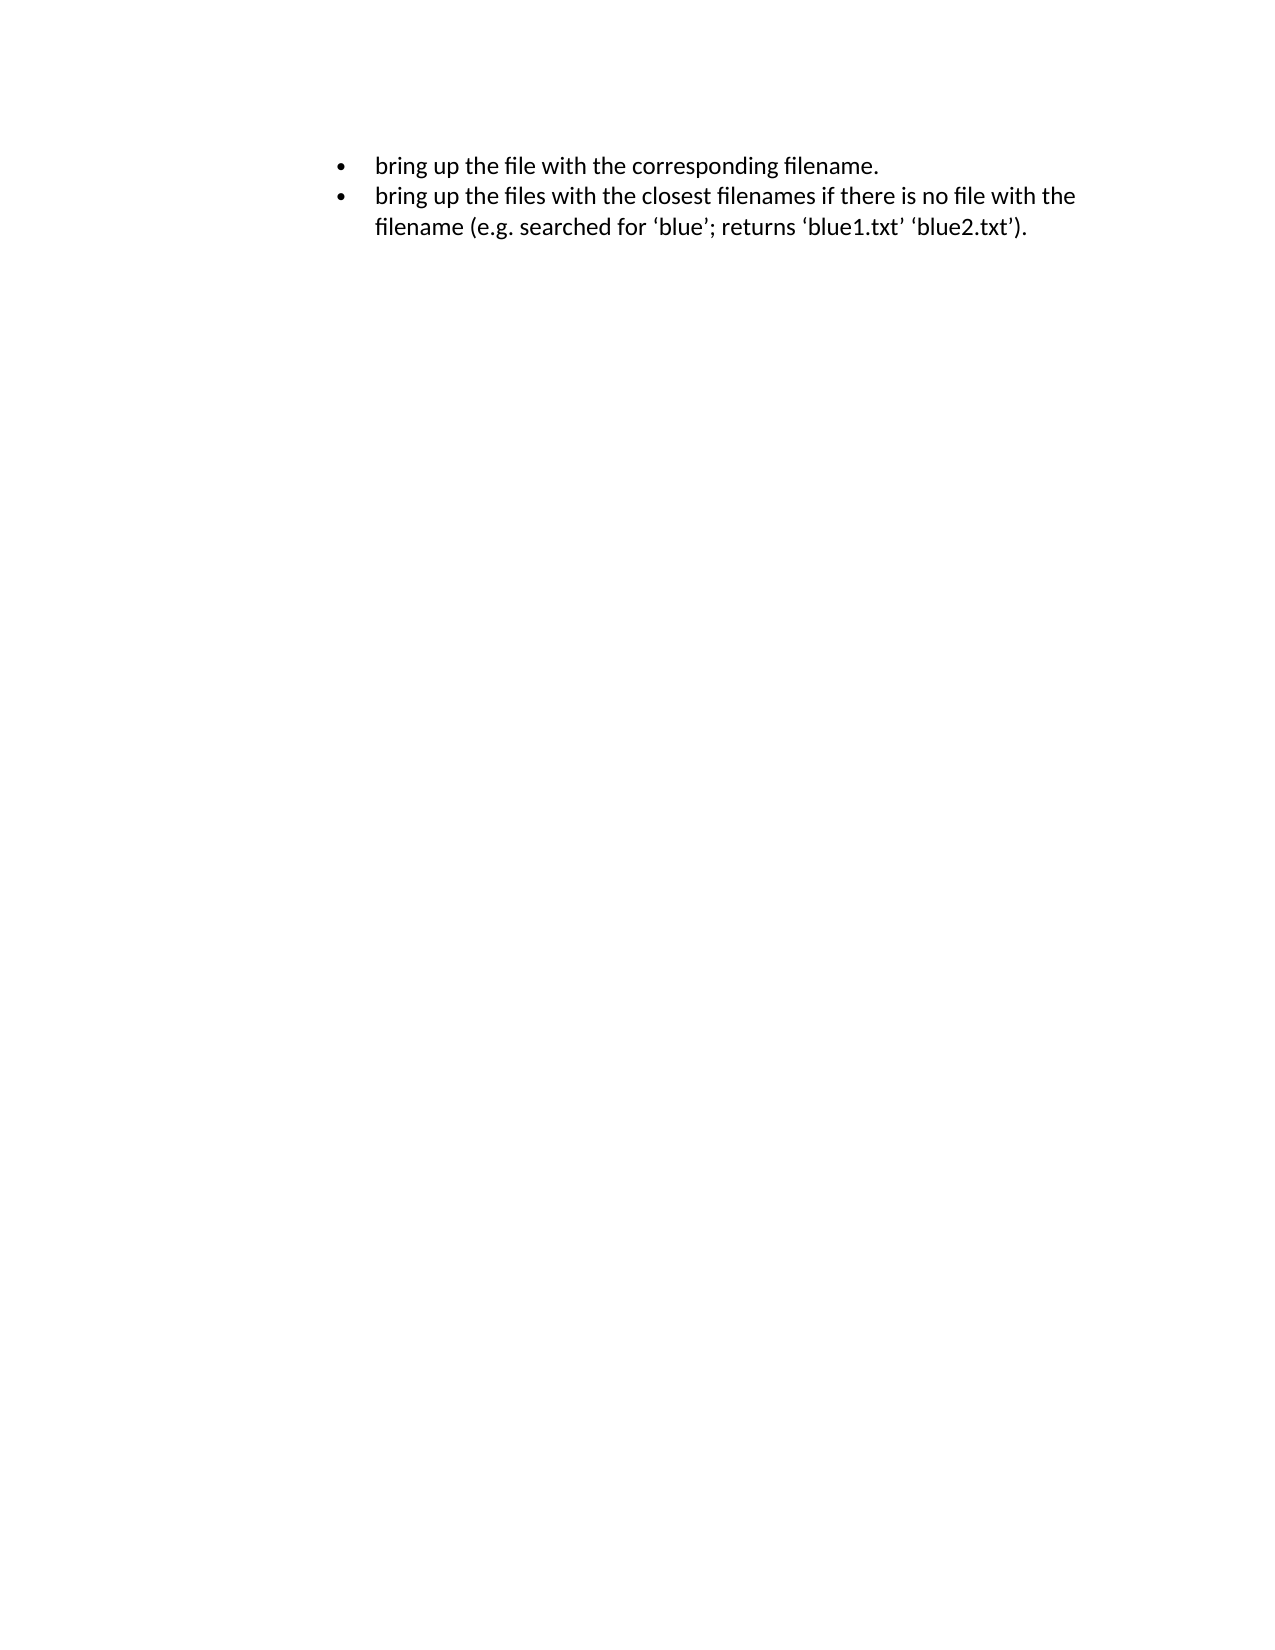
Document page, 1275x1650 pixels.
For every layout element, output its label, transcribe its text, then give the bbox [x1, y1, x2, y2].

list bring up the files with the closest filenames if there is no file with the filename (e.g. searched for ‘blue’; returns ‘blue1.txt’ ‘blue2.txt’). [337, 181, 1125, 242]
list bring up the file with the corresponding filename. [337, 150, 1125, 181]
